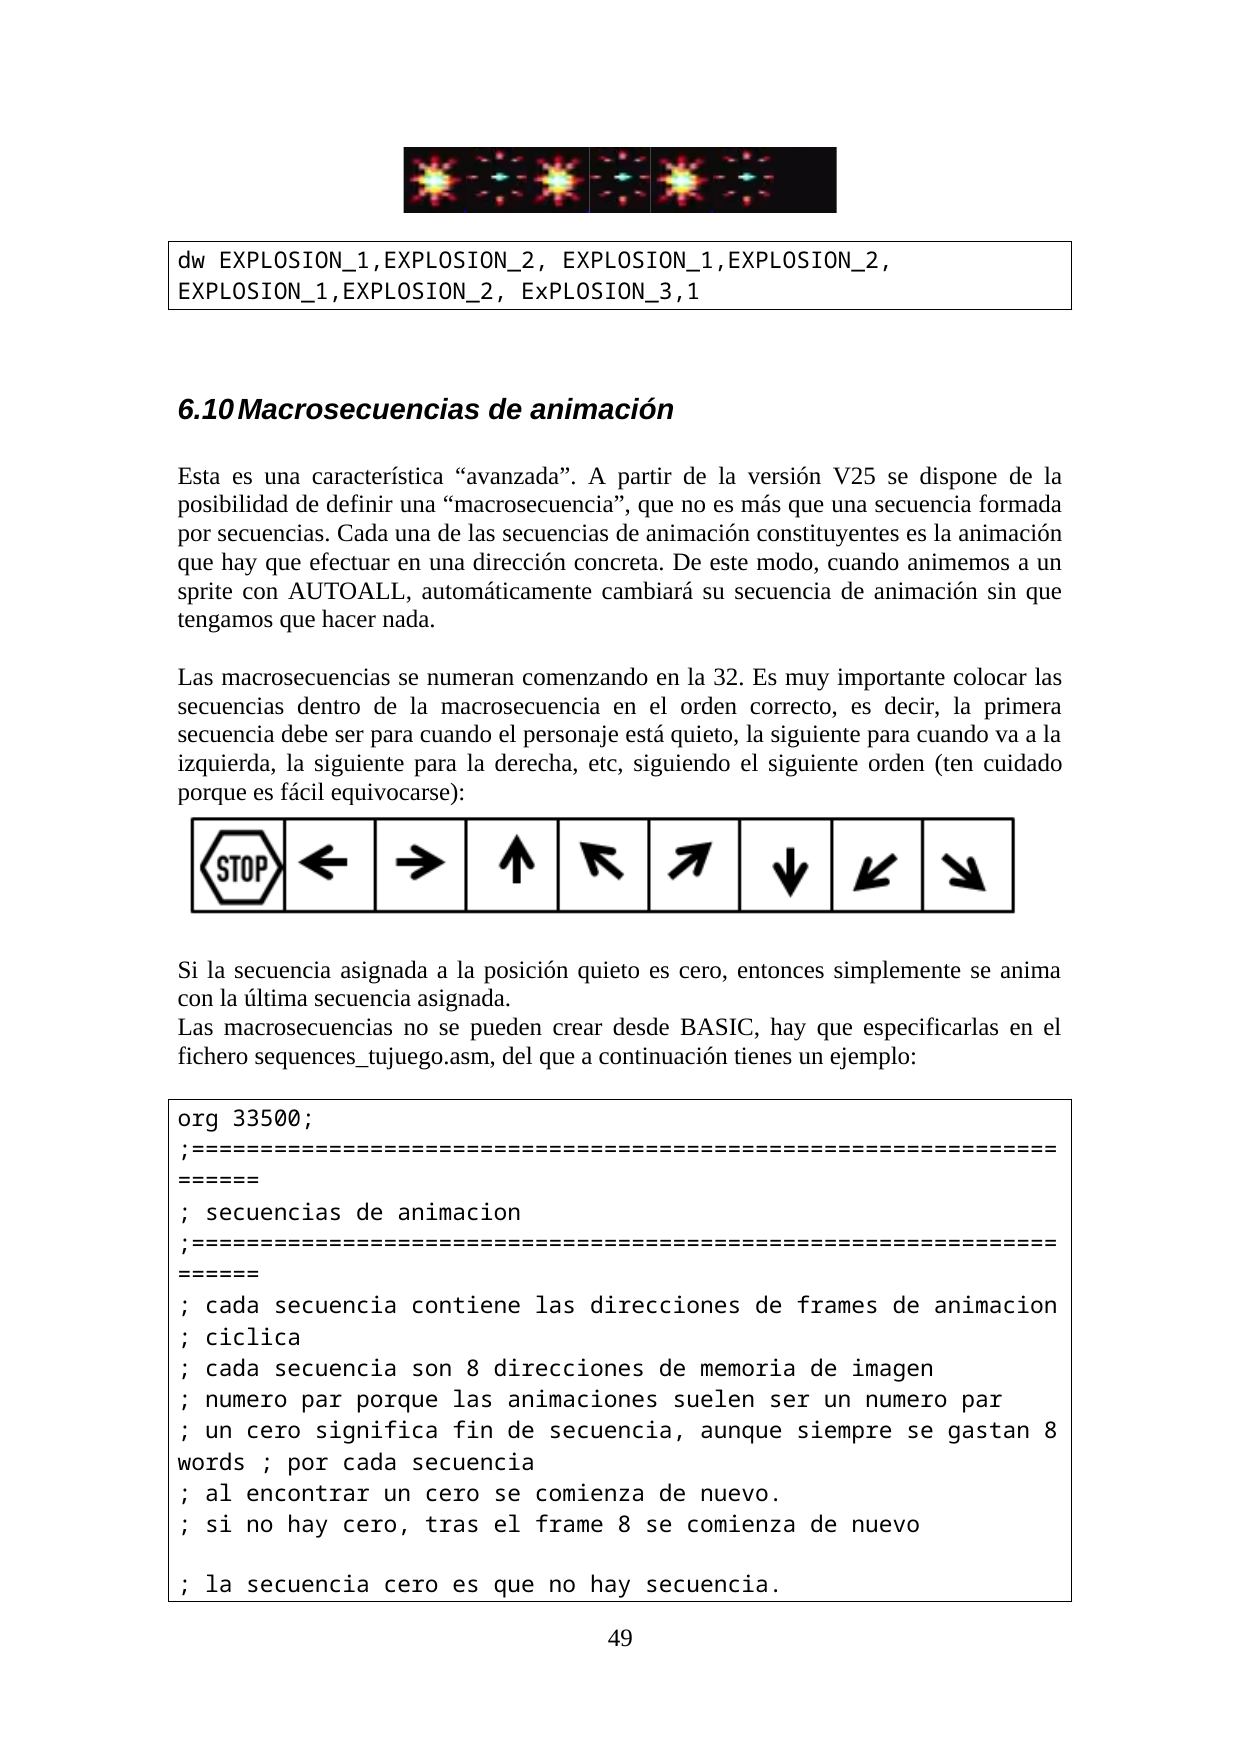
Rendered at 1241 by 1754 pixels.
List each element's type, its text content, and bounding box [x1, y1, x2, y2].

text ; cada secuencia son 8 direcciones de memoria de imagen [177, 1352, 1063, 1383]
text Las macrosecuencias no se pueden crear desde BASIC, hay que especificarlas en el fichero sequences_tujuego.asm, del que a continuación tienes un ejemplo: [177, 1012, 1063, 1070]
text ; numero par porque las animaciones suelen ser un numero par [177, 1383, 1063, 1414]
picture [403, 147, 837, 213]
text ; secuencias de animacion [177, 1195, 1063, 1227]
text Las macrosecuencias se numeran comenzando en la 32. Es muy importante colocar las secuencias dentro de la macrosecuencia en el orden correcto, es decir, la primera secuencia debe ser para cuando el personaje está quieto, la siguiente para cuando va a la izquierda, la siguiente para la derecha, etc, siguiendo el siguiente orden (ten cuidado porque es fácil equivocarse): [177, 662, 1063, 806]
text ; si no hay cero, tras el frame 8 se comienza de nuevo [177, 1508, 1063, 1539]
text ; cada secuencia contiene las direcciones de frames de animacion [177, 1289, 1063, 1320]
picture [177, 805, 1026, 926]
text ; ciclica [177, 1320, 1063, 1352]
text ;===================================================================== [177, 1227, 1063, 1289]
text dw EXPLOSION_1,EXPLOSION_2, EXPLOSION_1,EXPLOSION_2, EXPLOSION_1,EXPLOSION_2, ExPLOSION_3,1 [169, 242, 1071, 309]
subtitle Macrosecuencias de animación [177, 392, 1063, 426]
text Si la secuencia asignada a la posición quieto es cero, entonces simplemente se anima con la última secuencia asignada. [177, 955, 1063, 1012]
text ; la secuencia cero es que no hay secuencia. [169, 1565, 1071, 1601]
text Esta es una característica “avanzada”. A partir de la versión V25 se dispone de la posibilidad de definir una “macrosecuencia”, que no es más que una secuencia formada por secuencias. Cada una de las secuencias de animación constituyentes es la animación que hay que efectuar en una dirección concreta. De este modo, cuando animemos a un sprite con AUTOALL, automáticamente cambiará su secuencia de animación sin que tengamos que hacer nada. [177, 461, 1063, 633]
text org 33500; [169, 1100, 1071, 1133]
text ;===================================================================== [177, 1133, 1063, 1195]
text ; un cero significa fin de secuencia, aunque siempre se gastan 8 words ; por cada secuencia [177, 1414, 1063, 1477]
text ; al encontrar un cero se comienza de nuevo. [177, 1477, 1063, 1508]
